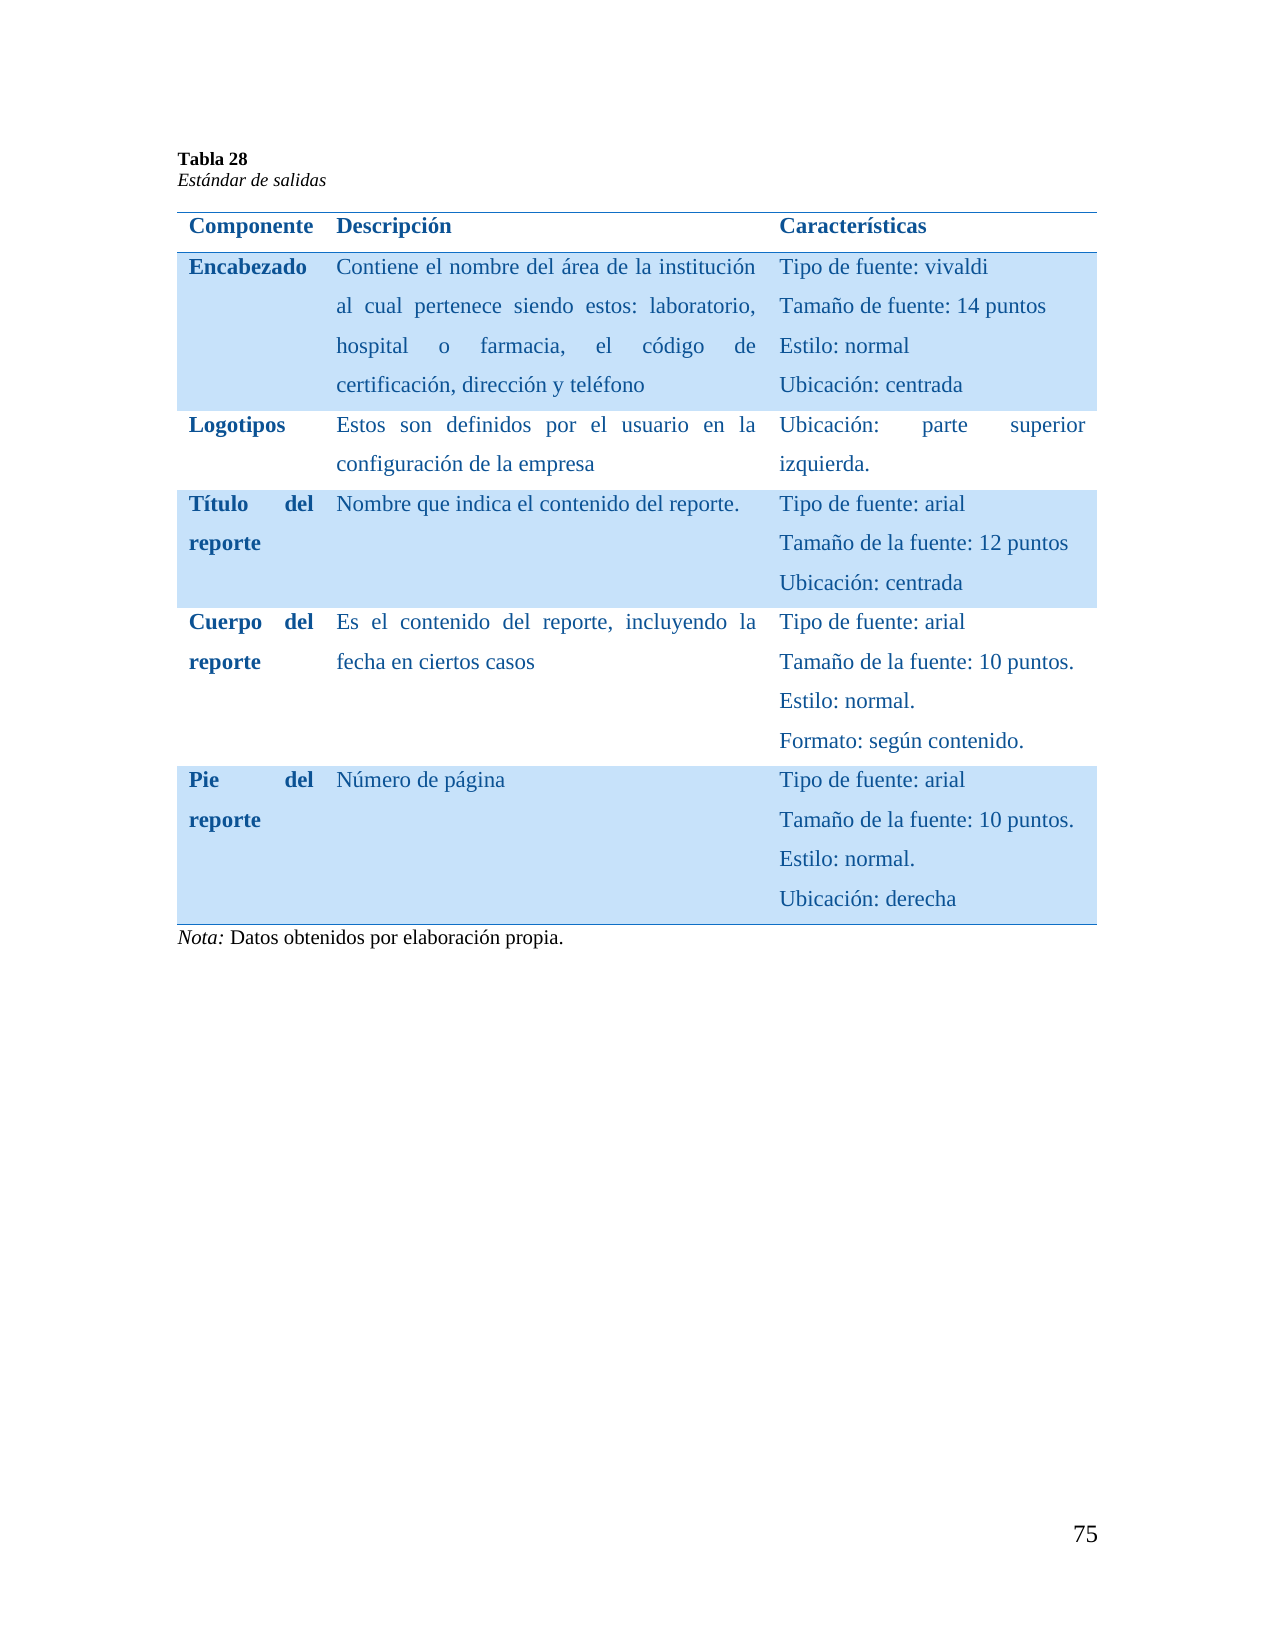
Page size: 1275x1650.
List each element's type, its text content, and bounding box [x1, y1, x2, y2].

table_cell Contiene el nombre del área de la institución al cual pertenece siendo estos: laboratorio, hospital o farmacia, el código de certificación, dirección y teléfono [325, 253, 768, 411]
text Nota: Datos obtenidos por elaboración propia. [177, 925, 1098, 949]
text Tabla 28 Estándar de salidas [177, 148, 1098, 191]
table_cell Tipo de fuente: arial Tamaño de la fuente: 12 puntos Ubicación: centrada [768, 490, 1097, 608]
table_cell Tipo de fuente: arial Tamaño de la fuente: 10 puntos. Estilo: normal. Ubicación: derecha [768, 766, 1097, 924]
table_cell Estos son definidos por el usuario en la configuración de la empresa [325, 411, 768, 490]
table_cell Nombre que indica el contenido del reporte. [325, 490, 768, 608]
table_cell Título del reporte [177, 490, 325, 608]
table_cell Encabezado [177, 253, 325, 411]
table_header Componente [177, 213, 325, 252]
table_header Características [768, 213, 1097, 252]
table_cell Tipo de fuente: arial Tamaño de la fuente: 10 puntos. Estilo: normal. Formato: según contenido. [768, 609, 1097, 766]
table_cell Tipo de fuente: vivaldi Tamaño de fuente: 14 puntos Estilo: normal Ubicación: centrada [768, 253, 1097, 411]
table_cell Pie del reporte [177, 766, 325, 924]
table_cell Logotipos [177, 411, 325, 490]
table_cell Número de página [325, 766, 768, 924]
table_cell Es el contenido del reporte, incluyendo la fecha en ciertos casos [325, 609, 768, 766]
table_cell Cuerpo del reporte [177, 609, 325, 766]
table_cell Ubicación: parte superior izquierda. [768, 411, 1097, 490]
table_header Descripción [325, 213, 768, 252]
